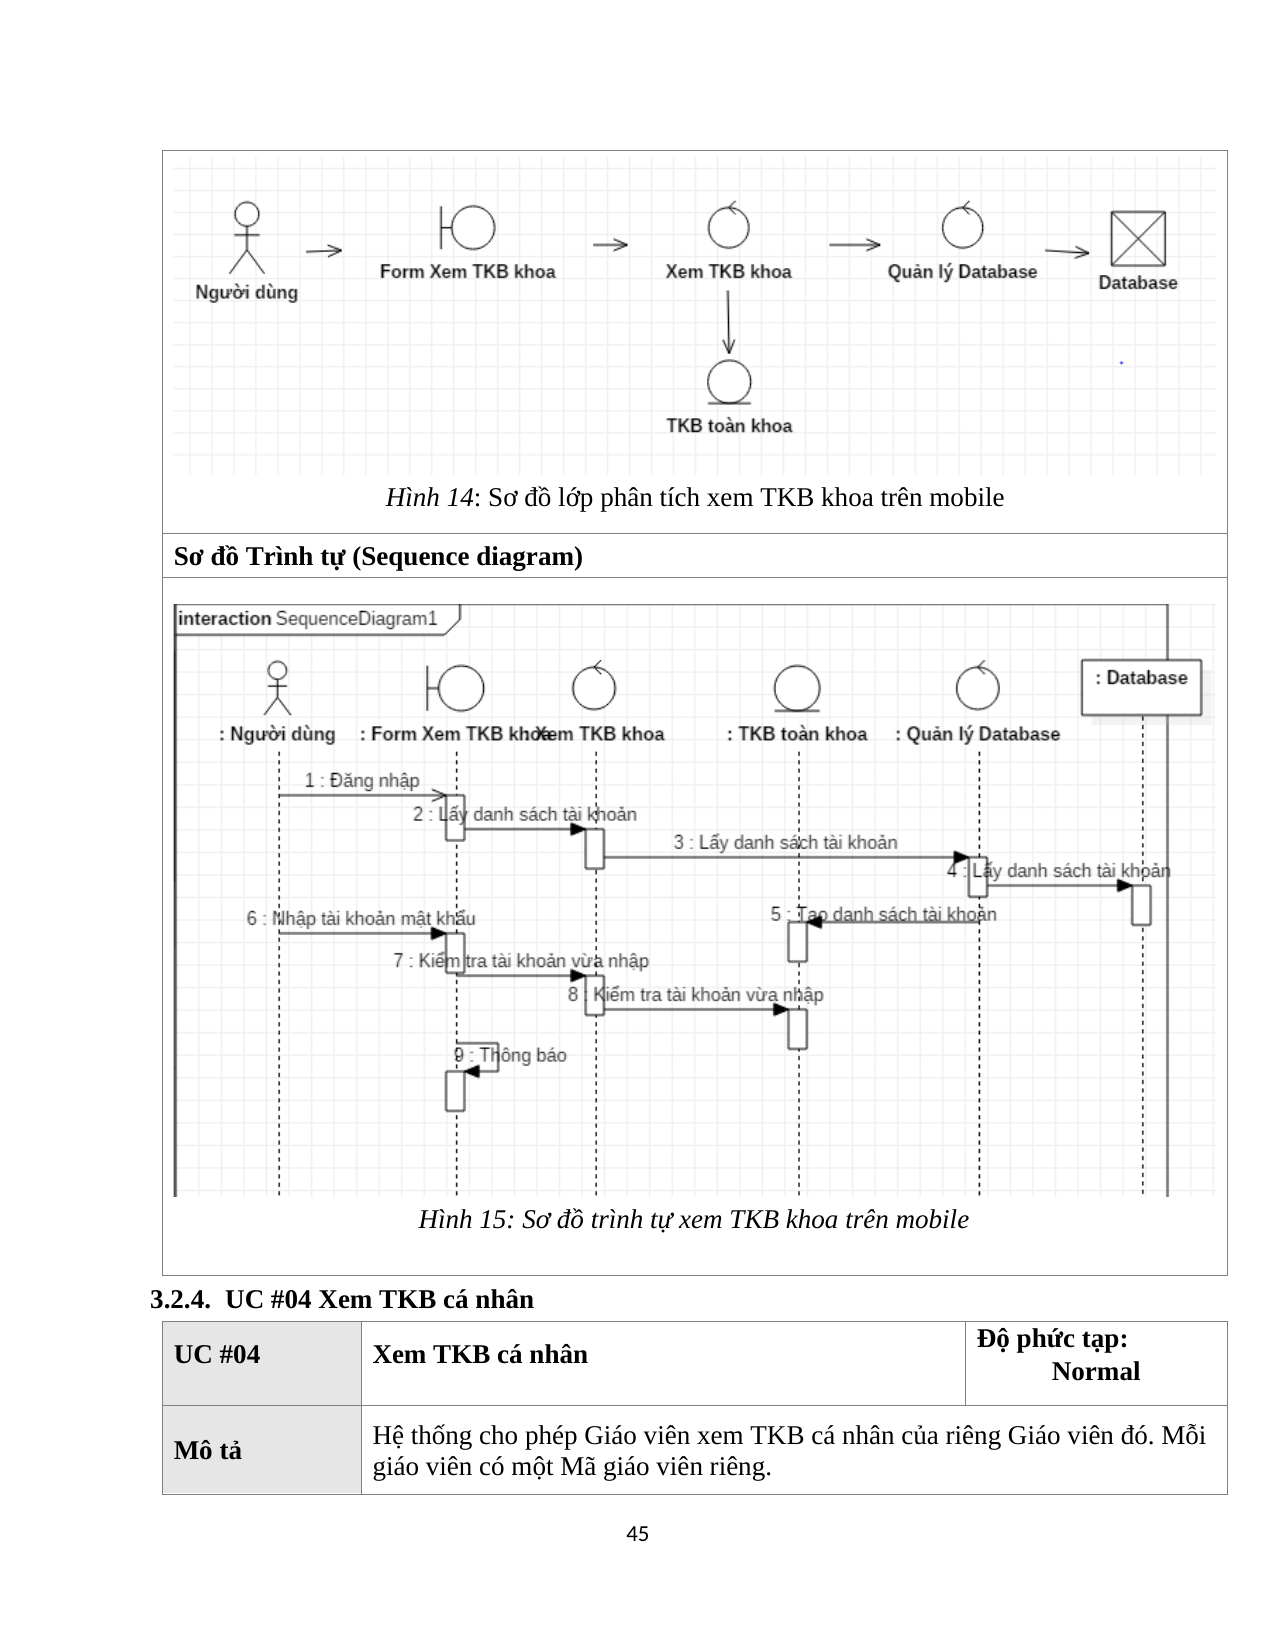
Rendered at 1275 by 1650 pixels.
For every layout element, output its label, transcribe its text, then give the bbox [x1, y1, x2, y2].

list UC #04 Xem TKB cá nhân [150, 1282, 1125, 1314]
table_cell Mô tả [163, 1406, 361, 1493]
table_header UC #04 [163, 1322, 361, 1405]
table_header Độ phức tạp: Normal [966, 1322, 1227, 1405]
table_cell Hình 15: Sơ đồ trình tự xem TKB khoa trên mobile [163, 578, 1227, 1275]
table_header Xem TKB cá nhân [362, 1322, 965, 1405]
picture [173, 604, 1217, 1197]
table_cell Hệ thống cho phép Giáo viên xem TKB cá nhân của riêng Giáo viên đó. Mỗi giáo viên có một Mã giáo viên riêng. [362, 1406, 1227, 1493]
picture [173, 157, 1217, 475]
table_cell Sơ đồ Trình tự (Sequence diagram) [163, 534, 1227, 577]
table_cell Hình 14: Sơ đồ lớp phân tích xem TKB khoa trên mobile [163, 151, 1227, 533]
